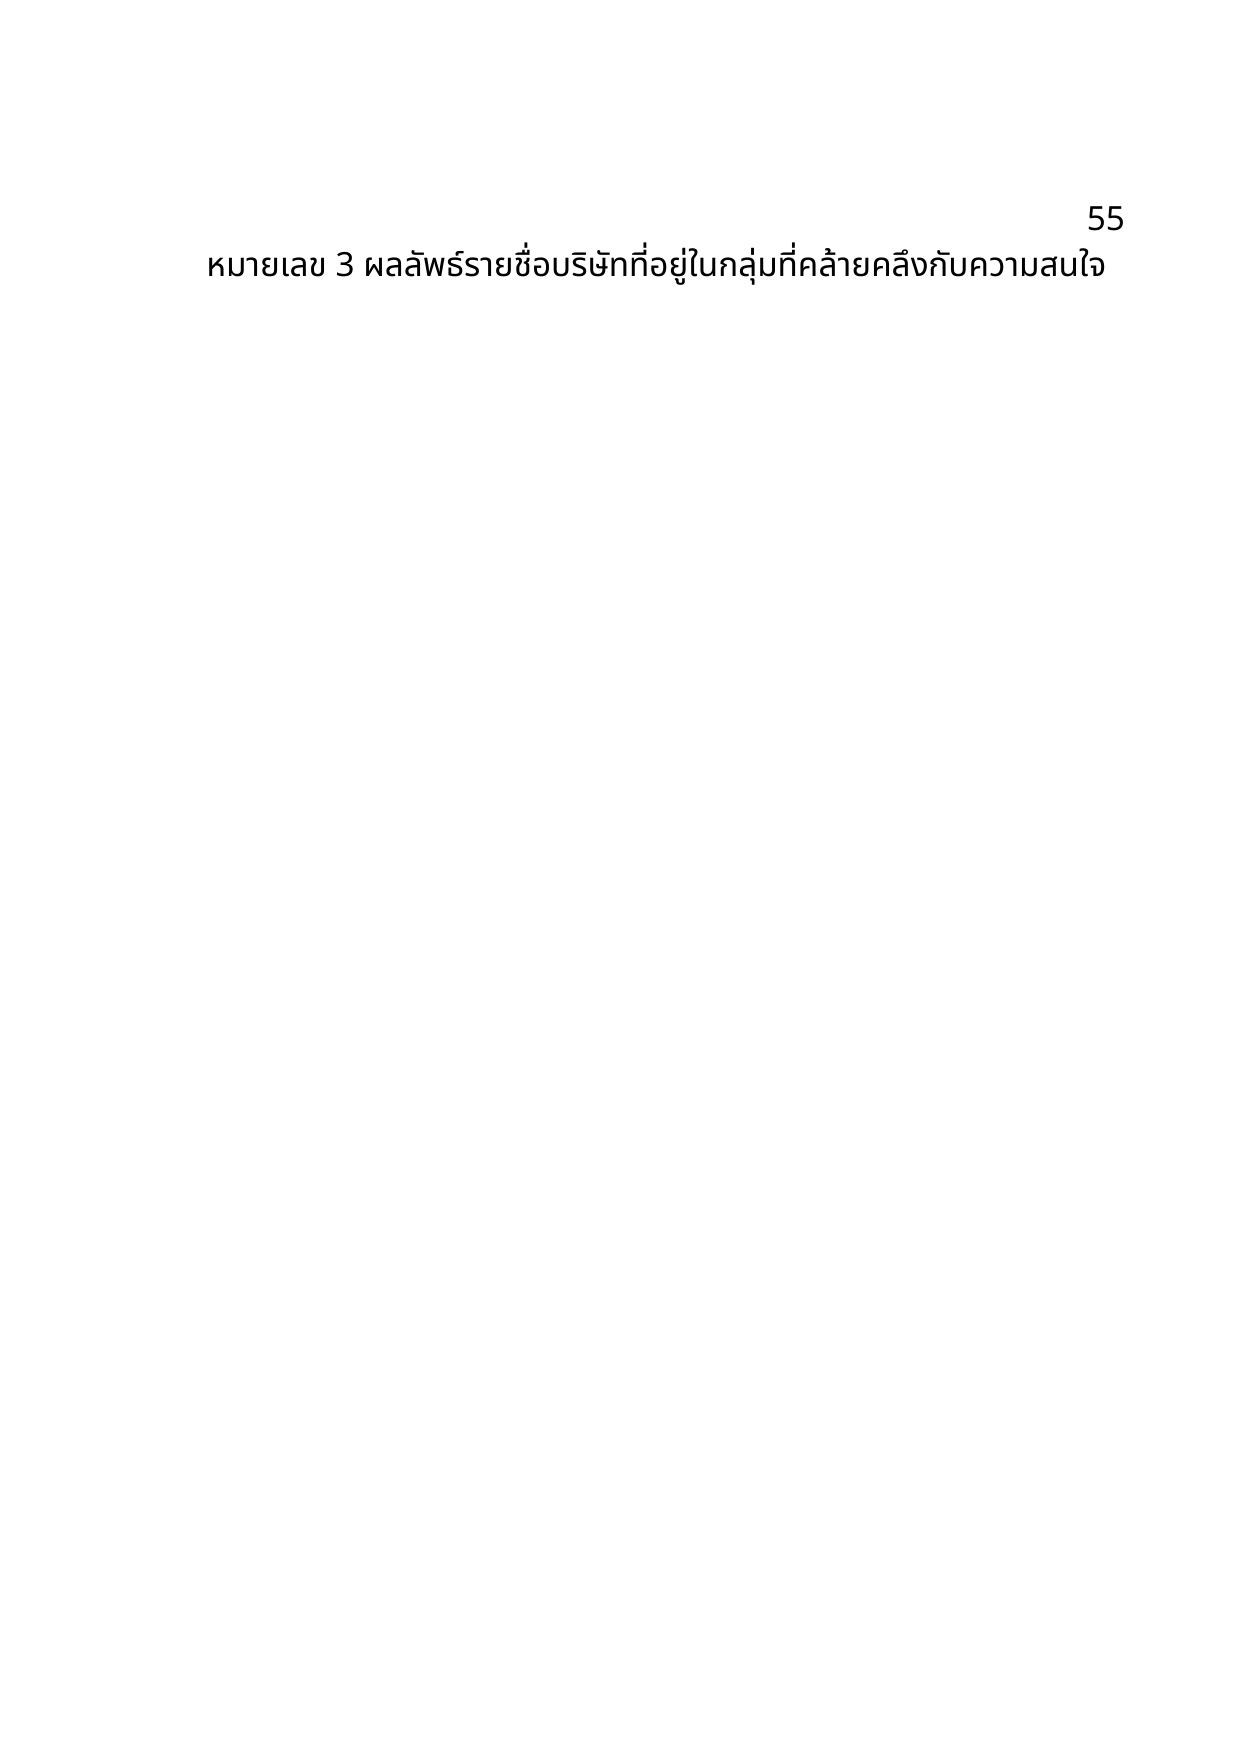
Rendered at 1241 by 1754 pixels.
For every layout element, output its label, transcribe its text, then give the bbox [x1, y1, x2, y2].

text หมายเลข 3 ผลลัพธ์รายชื่อบริษัทที่อยู่ในกลุ่มที่คล้ายคลึงกับความสนใจ [206, 240, 1125, 291]
